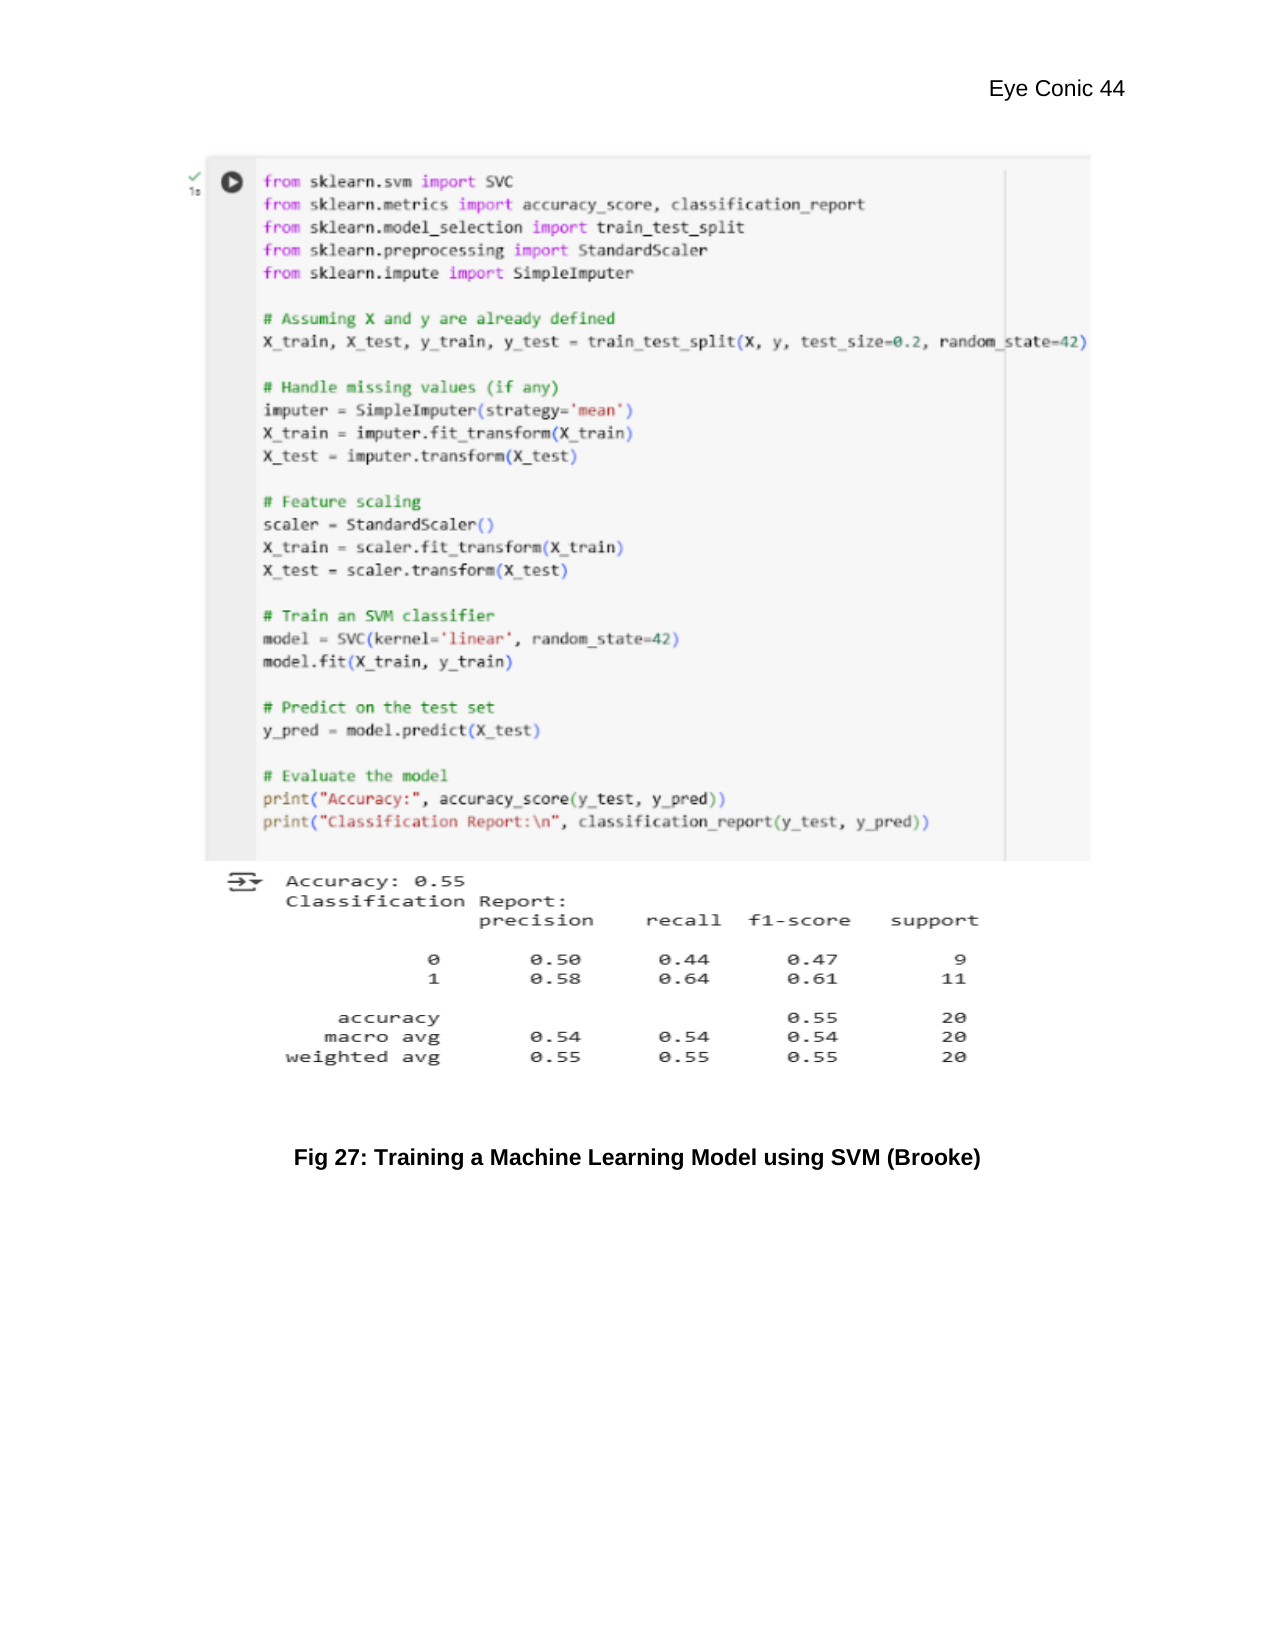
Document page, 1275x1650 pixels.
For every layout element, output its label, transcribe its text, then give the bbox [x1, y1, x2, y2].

picture [184, 150, 1091, 861]
picture [211, 864, 1064, 1080]
text Fig 27: Training a Machine Learning Model using SVM (Brooke) [150, 1144, 1125, 1170]
